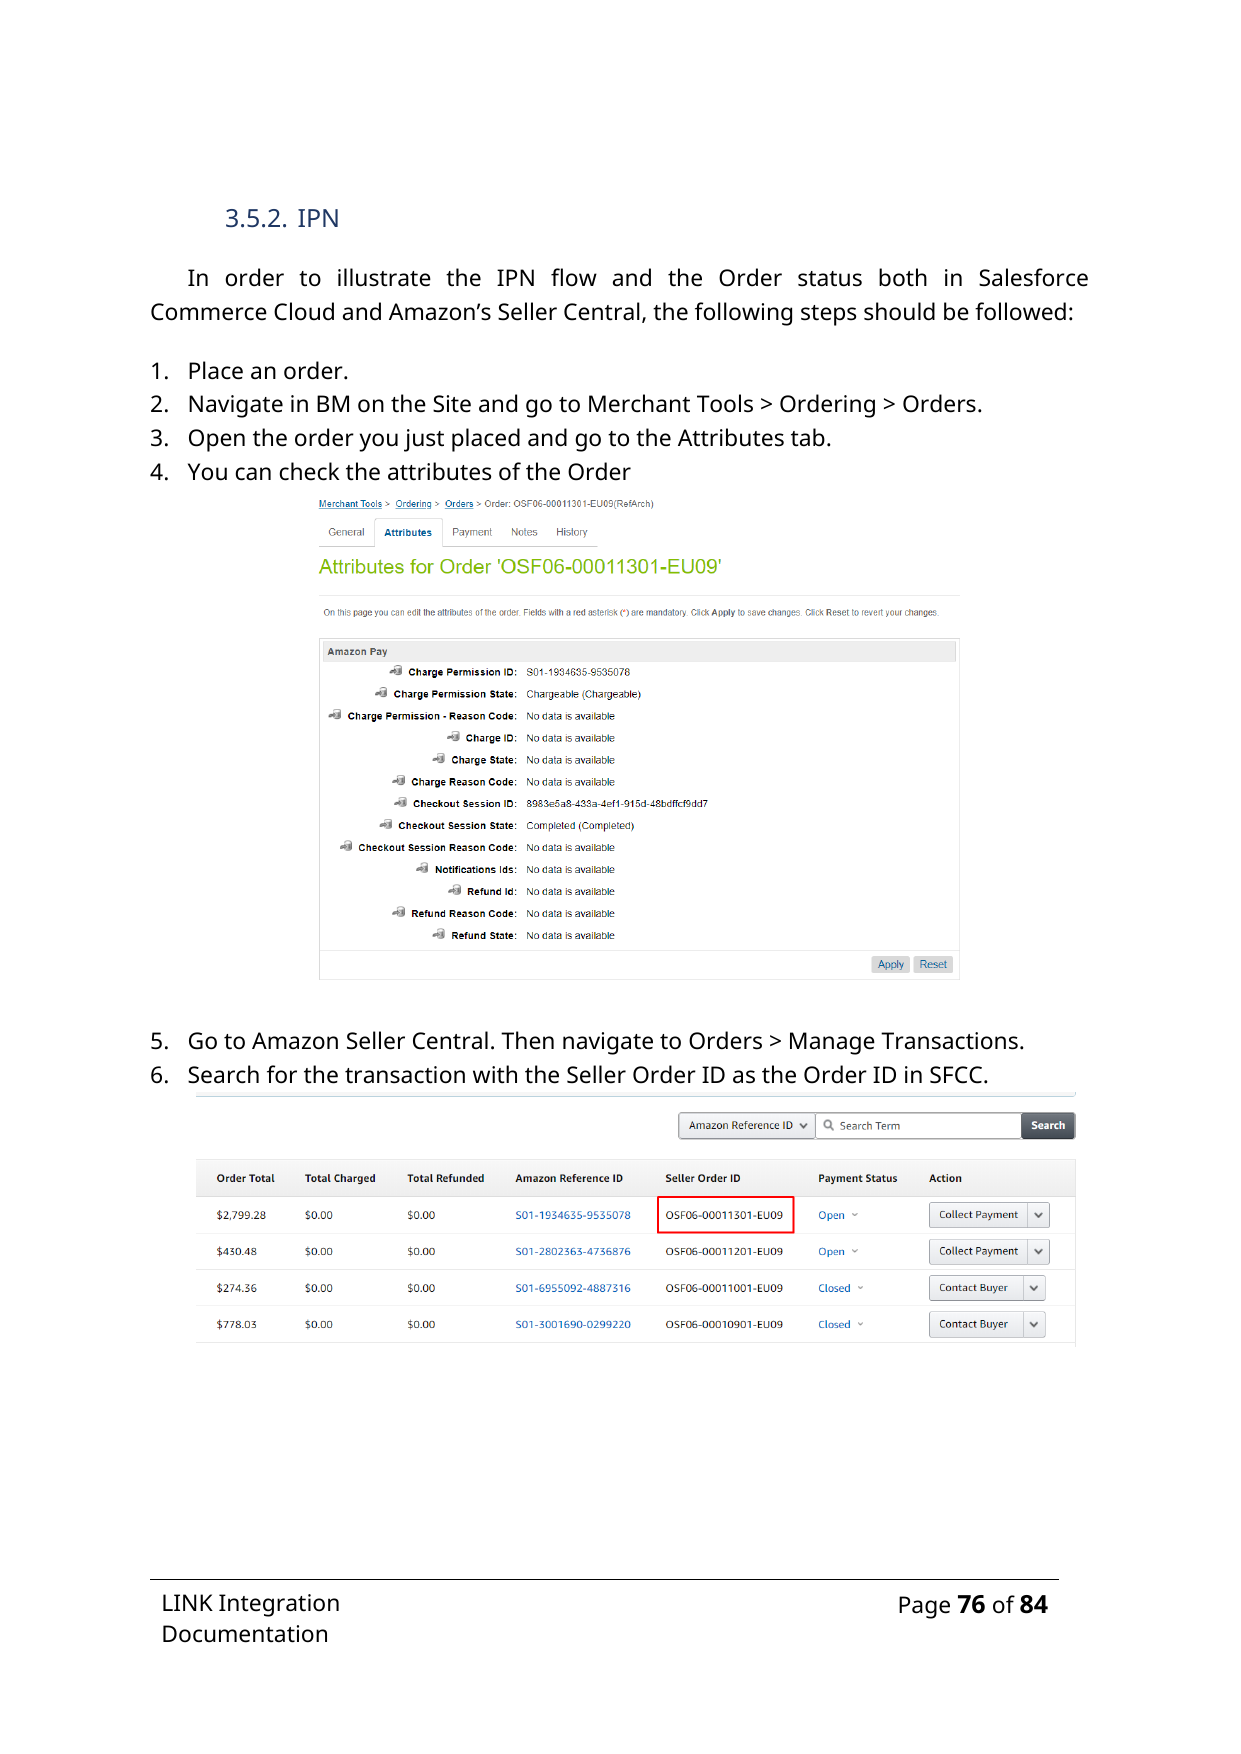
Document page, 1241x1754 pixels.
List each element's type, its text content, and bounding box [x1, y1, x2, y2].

list Search for the transaction with the Seller Order ID as the Order ID in SFCC. [150, 1059, 1090, 1090]
picture [309, 489, 969, 989]
list Place an order. [150, 355, 1090, 386]
list Go to Amazon Seller Central. Then navigate to Orders > Manage Transactions. [150, 1025, 1090, 1056]
list You can check the attributes of the Order [150, 456, 1090, 487]
picture [196, 1092, 1082, 1347]
text In order to illustrate the IPN flow and the Order status both in Salesforce Commerce Cloud and Amazon’s Seller Central, the following steps should be followed: [150, 262, 1090, 327]
list Open the order you just placed and go to the Attributes tab. [150, 422, 1090, 453]
subtitle IPN [225, 200, 1090, 234]
list Navigate in BM on the Site and go to Merchant Tools > Ordering > Orders. [150, 388, 1090, 420]
